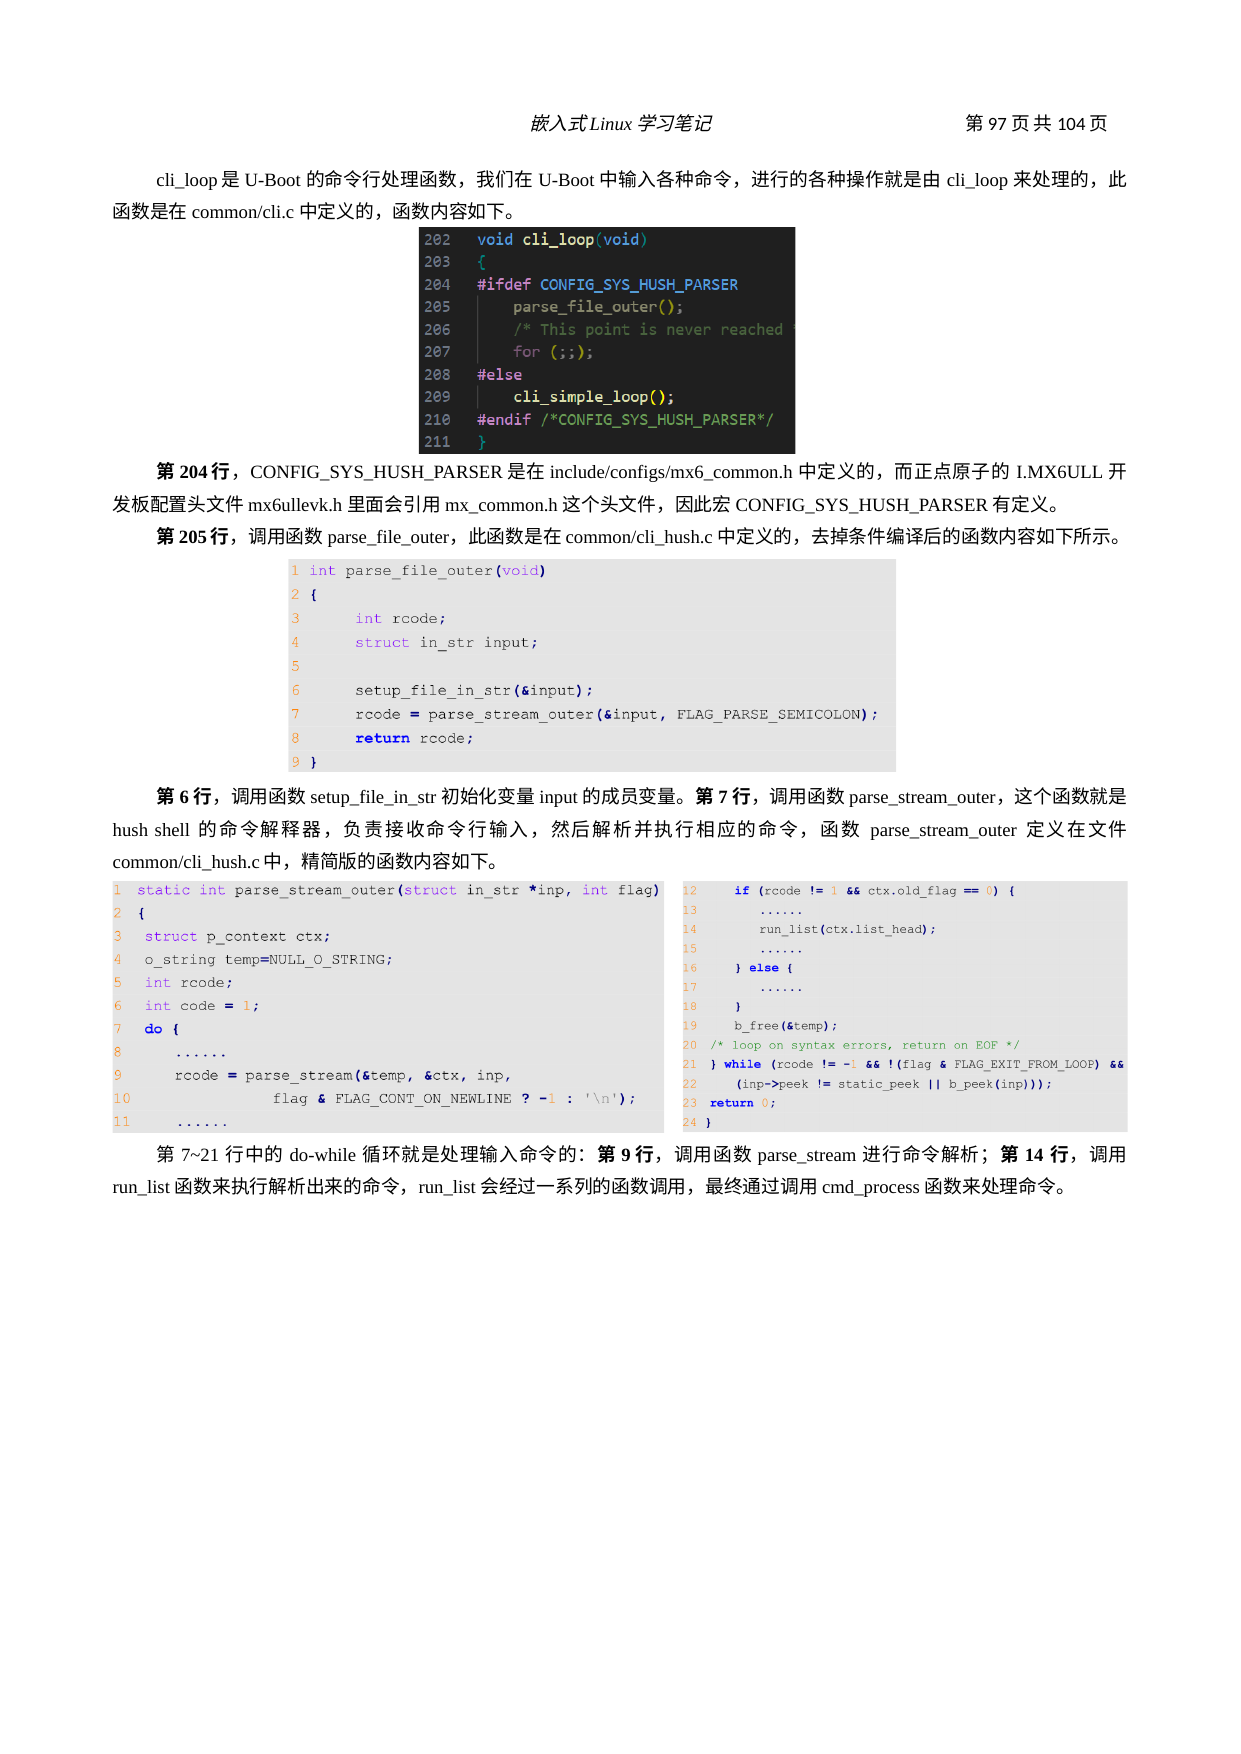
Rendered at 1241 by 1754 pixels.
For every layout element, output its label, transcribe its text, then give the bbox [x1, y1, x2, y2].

text 第205行，调用函数 parse_file_outer，此函数是在common/cli_hush.c 中定义的，去掉条件编译后的函数内容如下所示。 [112, 519, 1128, 552]
text 第 6 行，调用函数 setup_file_in_str 初始化变量 input 的成员变量。第 7 行，调用函数 parse_stream_outer，这个函数就是 hush shell 的命令解释器，负责接收命令行输入，然后解析并执行相应的命令，函数 parse_stream_outer 定义在文件 common/cli_hush.c中，精简版的函数内容如下。 [112, 779, 1128, 877]
picture [287, 559, 897, 772]
text 第 7~21 行中的 do-while 循环就是处理输入命令的：第9行，调用函数 parse_stream 进行命令解析；第 14 行，调用 run_list 函数来执行解析出来的命令，run_list 会经过一系列的函数调用，最终通过调用 cmd_process 函数来处理命令。 [112, 1137, 1128, 1202]
picture [418, 227, 796, 454]
text cli_loop是U-Boot 的命令行处理函数，我们在U-Boot 中输入各种命令，进行的各种操作就是由 cli_loop 来处理的，此函数是在 common/cli.c 中定义的，函数内容如下。 [112, 162, 1128, 227]
text 第204行，CONFIG_SYS_HUSH_PARSER是在include/configs/mx6_common.h 中定义的，而正点原子的 I.MX6ULL 开发板配置头文件 mx6ullevk.h 里面会引用 mx_common.h 这个头文件，因此宏 CONFIG_SYS_HUSH_PARSER 有定义。 [112, 454, 1128, 519]
picture [112, 881, 665, 1133]
picture [682, 881, 1128, 1133]
